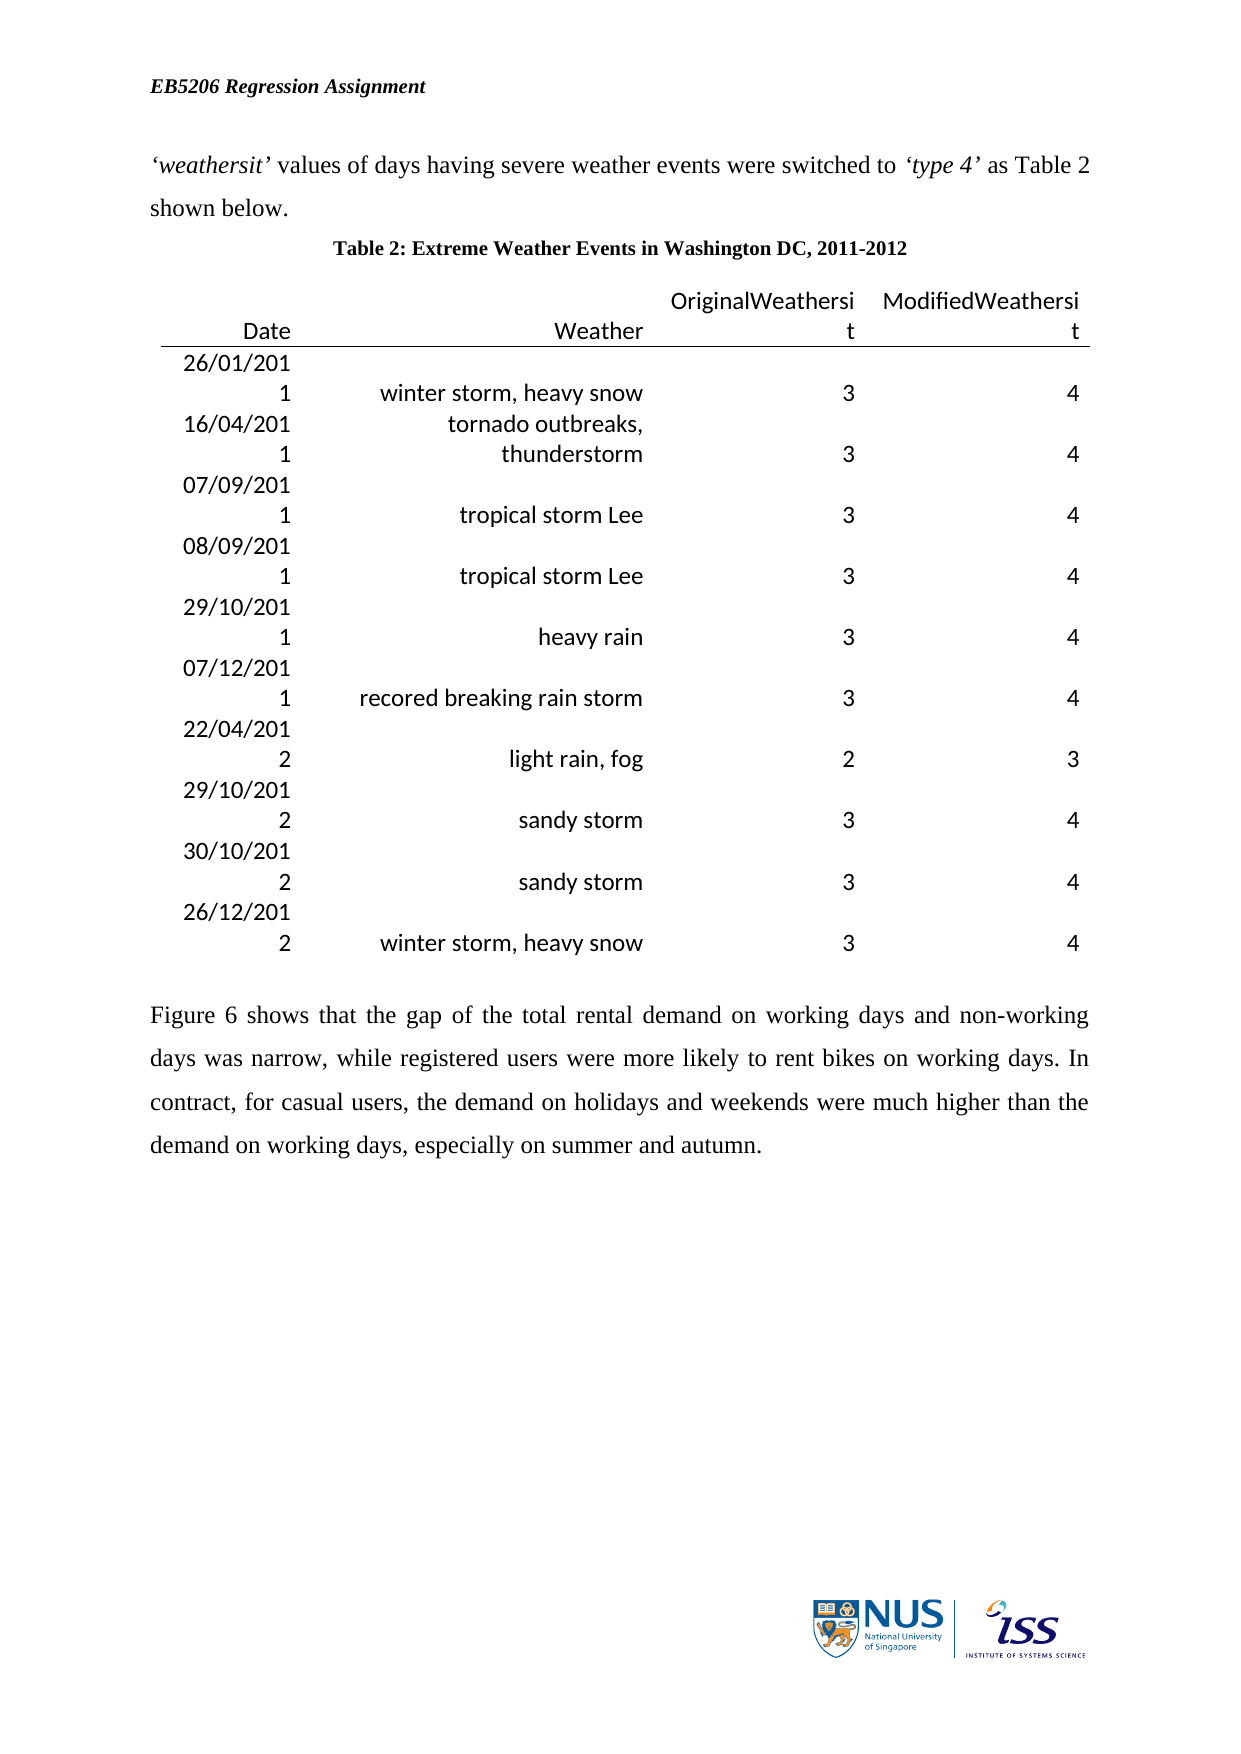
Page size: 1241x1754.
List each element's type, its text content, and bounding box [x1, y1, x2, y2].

table_cell 30/10/2012 [161, 835, 302, 896]
table_header Weather [302, 285, 654, 346]
table_cell 3 [655, 469, 866, 530]
table_cell tornado outbreaks, thunderstorm [302, 408, 654, 469]
table_cell 3 [655, 408, 866, 469]
table_cell 4 [866, 652, 1090, 713]
table_cell 3 [655, 530, 866, 591]
table_cell 3 [655, 591, 866, 652]
table_cell 4 [866, 530, 1090, 591]
table_cell 4 [866, 347, 1090, 408]
table_cell 22/04/2012 [161, 713, 302, 774]
table_cell 29/10/2011 [161, 591, 302, 652]
table_header OriginalWeathersit [655, 285, 866, 346]
table_cell 3 [866, 713, 1090, 774]
table_cell 26/12/2012 [161, 896, 302, 957]
table_cell winter storm, heavy snow [302, 896, 654, 957]
table_cell 4 [866, 896, 1090, 957]
table_cell tropical storm Lee [302, 469, 654, 530]
table_cell 07/09/2011 [161, 469, 302, 530]
table_cell 4 [866, 774, 1090, 835]
table_header Date [161, 285, 302, 346]
table_cell 4 [866, 469, 1090, 530]
table_cell 4 [866, 591, 1090, 652]
table_cell 4 [866, 408, 1090, 469]
table_cell 3 [655, 774, 866, 835]
picture [807, 1594, 1091, 1666]
table_cell 4 [866, 835, 1090, 896]
text Figure 6 shows that the gap of the total rental demand on working days and non-working days was narrow, while registered users were more likely to rent bikes on working days. In contract, for casual users, the demand on holidays and weekends were much higher than the demand on working days, especially on summer and autumn. [150, 1000, 1090, 1158]
table_header ModifiedWeathersit [866, 285, 1090, 346]
table_cell winter storm, heavy snow [302, 347, 654, 408]
table_cell tropical storm Lee [302, 530, 654, 591]
table_cell 2 [655, 713, 866, 774]
table_cell 3 [655, 835, 866, 896]
table_cell light rain, fog [302, 713, 654, 774]
table_cell sandy storm [302, 774, 654, 835]
table_cell 16/04/2011 [161, 408, 302, 469]
table_cell 3 [655, 896, 866, 957]
table_cell 26/01/2011 [161, 347, 302, 408]
table_cell 3 [655, 652, 866, 713]
text Table 2: Extreme Weather Events in Washington DC, 2011-2012 [150, 236, 1090, 260]
table_cell 3 [655, 347, 866, 408]
table_cell heavy rain [302, 591, 654, 652]
table_cell 29/10/2012 [161, 774, 302, 835]
table_cell recored breaking rain storm [302, 652, 654, 713]
table_cell 08/09/2011 [161, 530, 302, 591]
table_cell 07/12/2011 [161, 652, 302, 713]
table_cell sandy storm [302, 835, 654, 896]
